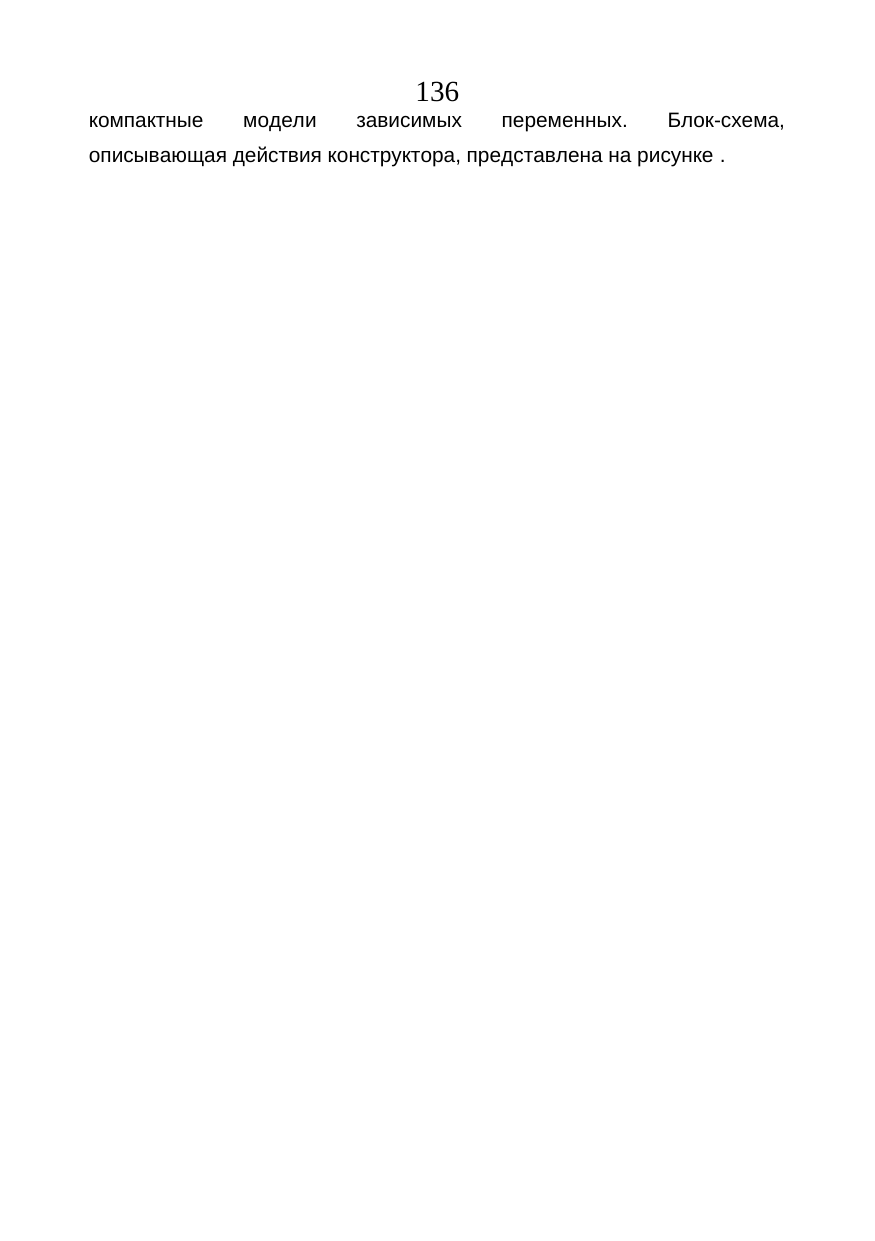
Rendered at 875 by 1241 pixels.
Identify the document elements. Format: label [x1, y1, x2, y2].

text [89, 107, 785, 167]
